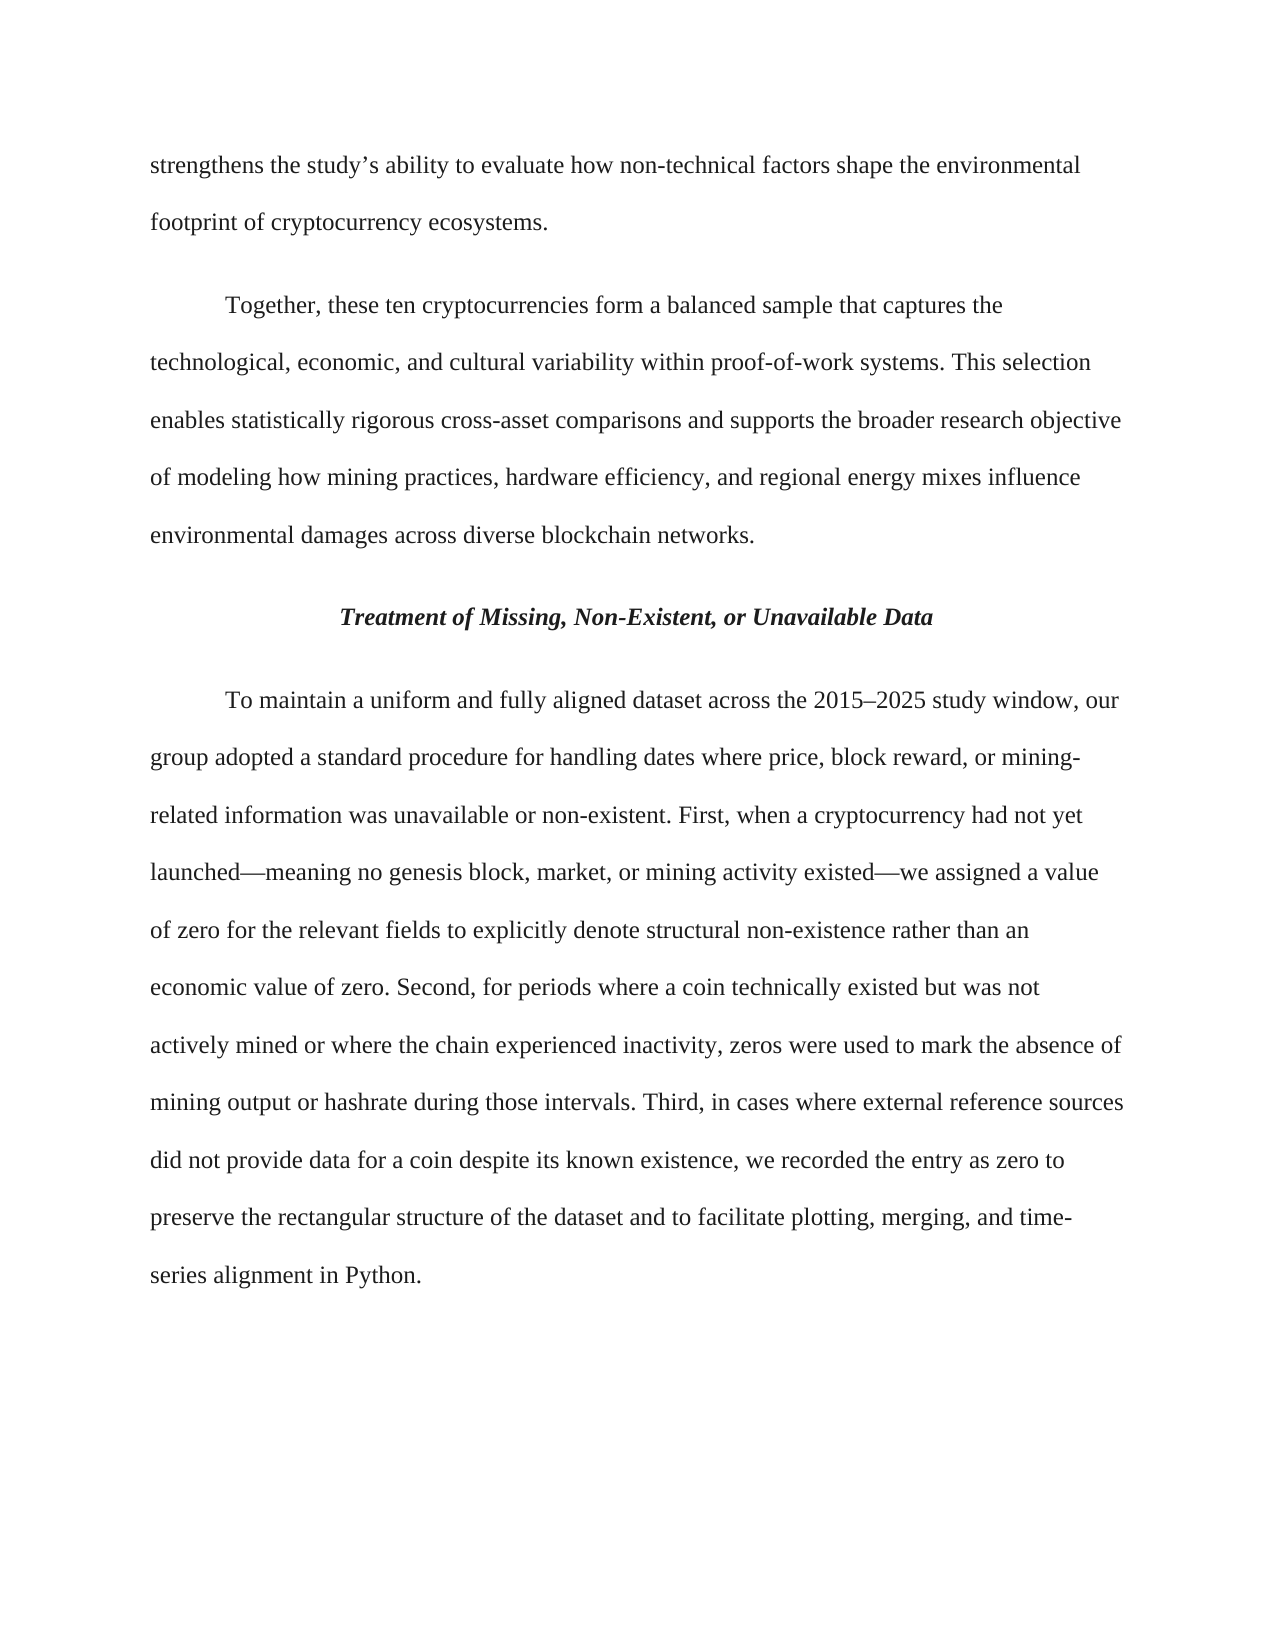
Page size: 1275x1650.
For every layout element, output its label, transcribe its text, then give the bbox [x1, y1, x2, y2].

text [150, 150, 1125, 236]
text Together, these ten cryptocurrencies form a balanced sample that captures the technological, economic, and cultural variability within proof-of-work systems. This selection enables statistically rigorous cross-asset comparisons and supports the broader research objective of modeling how mining practices, hardware efficiency, and regional energy mixes influence environmental damages across diverse blockchain networks. [150, 290, 1125, 549]
text To maintain a uniform and fully aligned dataset across the 2015–2025 study window, our group adopted a standard procedure for handling dates where price, block reward, or mining-related information was unavailable or non-existent. First, when a cryptocurrency had not yet launched—meaning no genesis block, market, or mining activity existed—we assigned a value of zero for the relevant fields to explicitly denote structural non-existence rather than an economic value of zero. Second, for periods where a coin technically existed but was not actively mined or where the chain experienced inactivity, zeros were used to mark the absence of mining output or hashrate during those intervals. Third, in cases where external reference sources did not provide data for a coin despite its known existence, we recorded the entry as zero to preserve the rectangular structure of the dataset and to facilitate plotting, merging, and time-series alignment in Python. [150, 685, 1125, 1289]
text Treatment of Missing, Non-Existent, or Unavailable Data [150, 602, 1125, 631]
